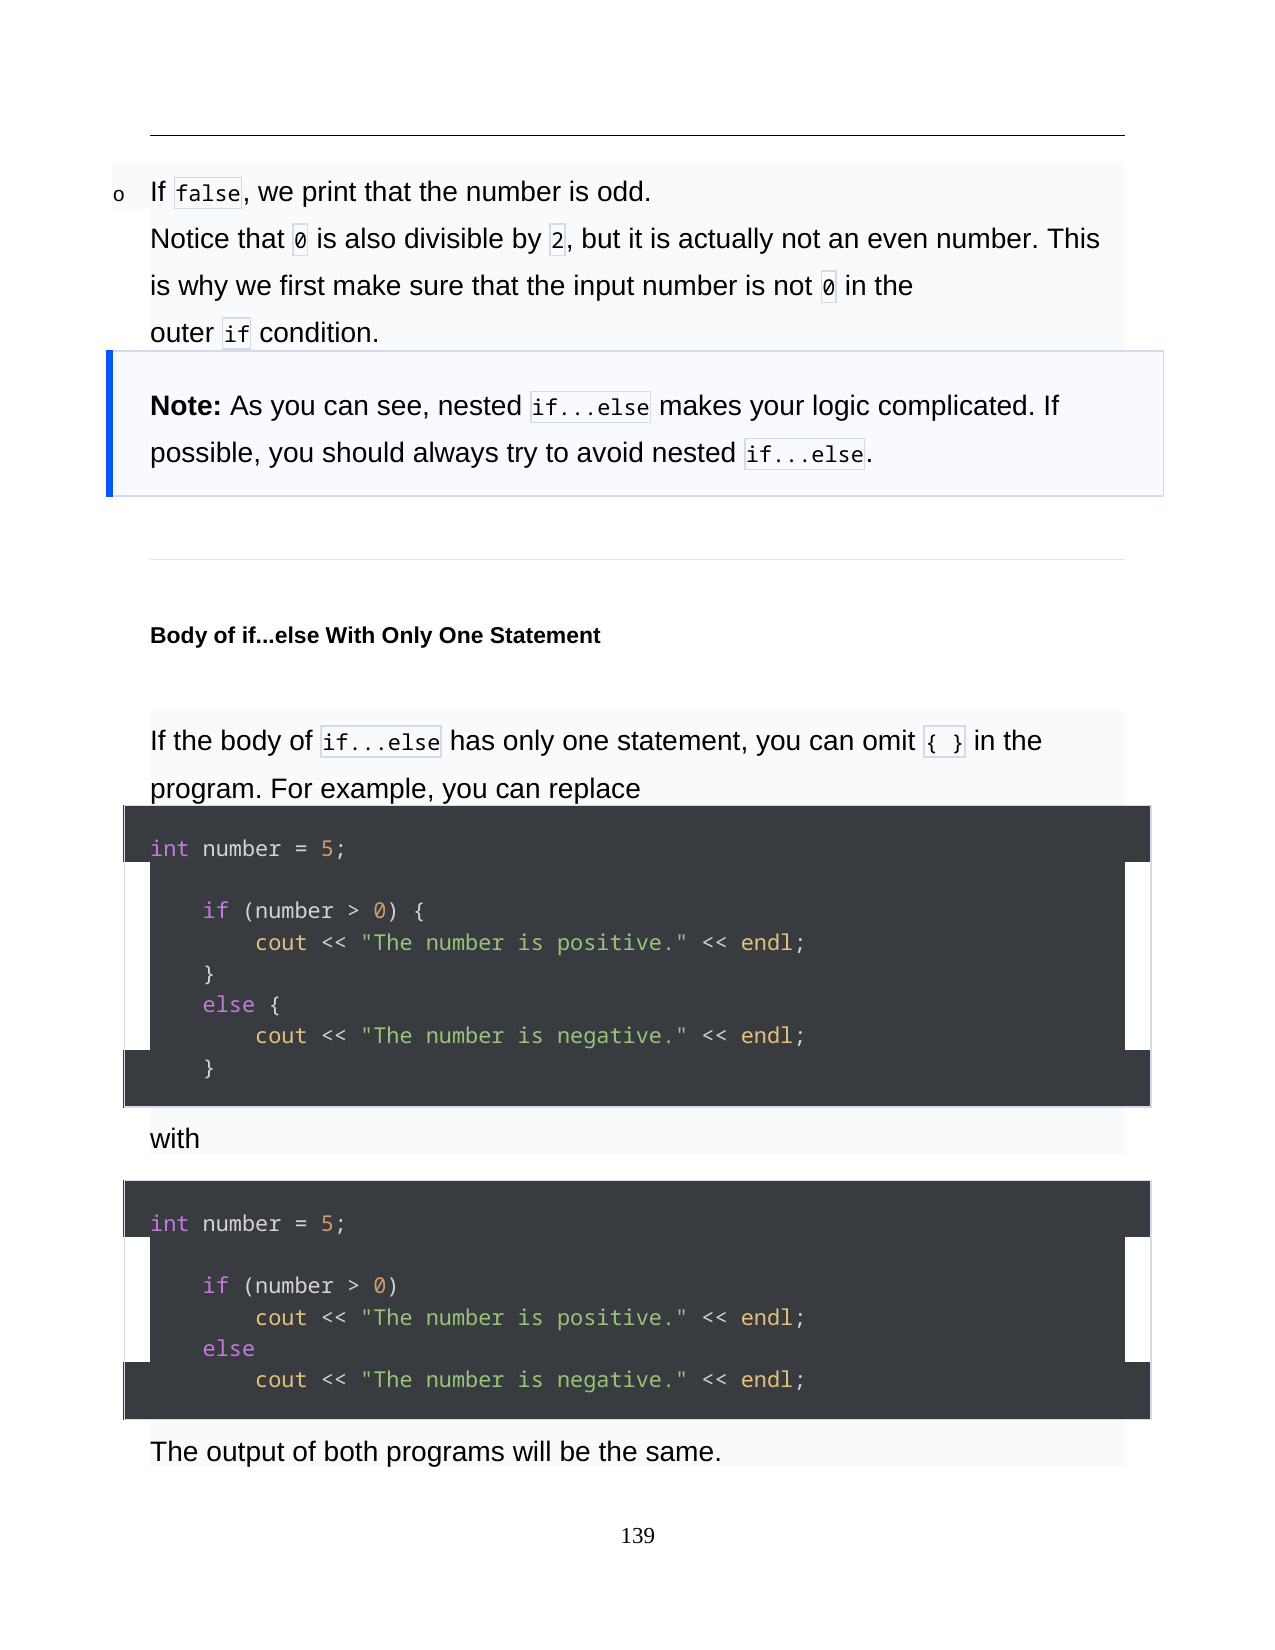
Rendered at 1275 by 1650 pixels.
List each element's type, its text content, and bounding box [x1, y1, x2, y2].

text int number = 5; [125, 806, 1150, 862]
text Note: As you can see, nested if...else makes your logic complicated. If possible, you should always try to avoid nested if...else. [113, 352, 1163, 495]
text int number = 5; [125, 1181, 1150, 1237]
text with [150, 1108, 1125, 1155]
text if (number > 0) { [150, 894, 1125, 925]
text if (number > 0) [150, 1269, 1125, 1300]
list If false, we print that the number is odd. [112, 162, 1125, 209]
text } [125, 1023, 1150, 1106]
text Notice that 0 is also divisible by 2, but it is actually not an even number. This is why we first make sure that the input number is not 0 in the outer if condition. [150, 209, 1125, 350]
text cout << "The number is positive." << endl; [150, 1300, 1125, 1331]
text The output of both programs will be the same. [150, 1420, 1125, 1467]
text If the body of if...else has only one statement, you can omit { } in the program. For example, you can replace [150, 711, 1125, 805]
text cout << "The number is negative." << endl; [125, 1336, 1150, 1419]
text cout << "The number is positive." << endl; [150, 925, 1125, 956]
text else { [150, 987, 1125, 1019]
text Body of if...else With Only One Statement [150, 560, 1125, 648]
text } [150, 956, 1125, 987]
